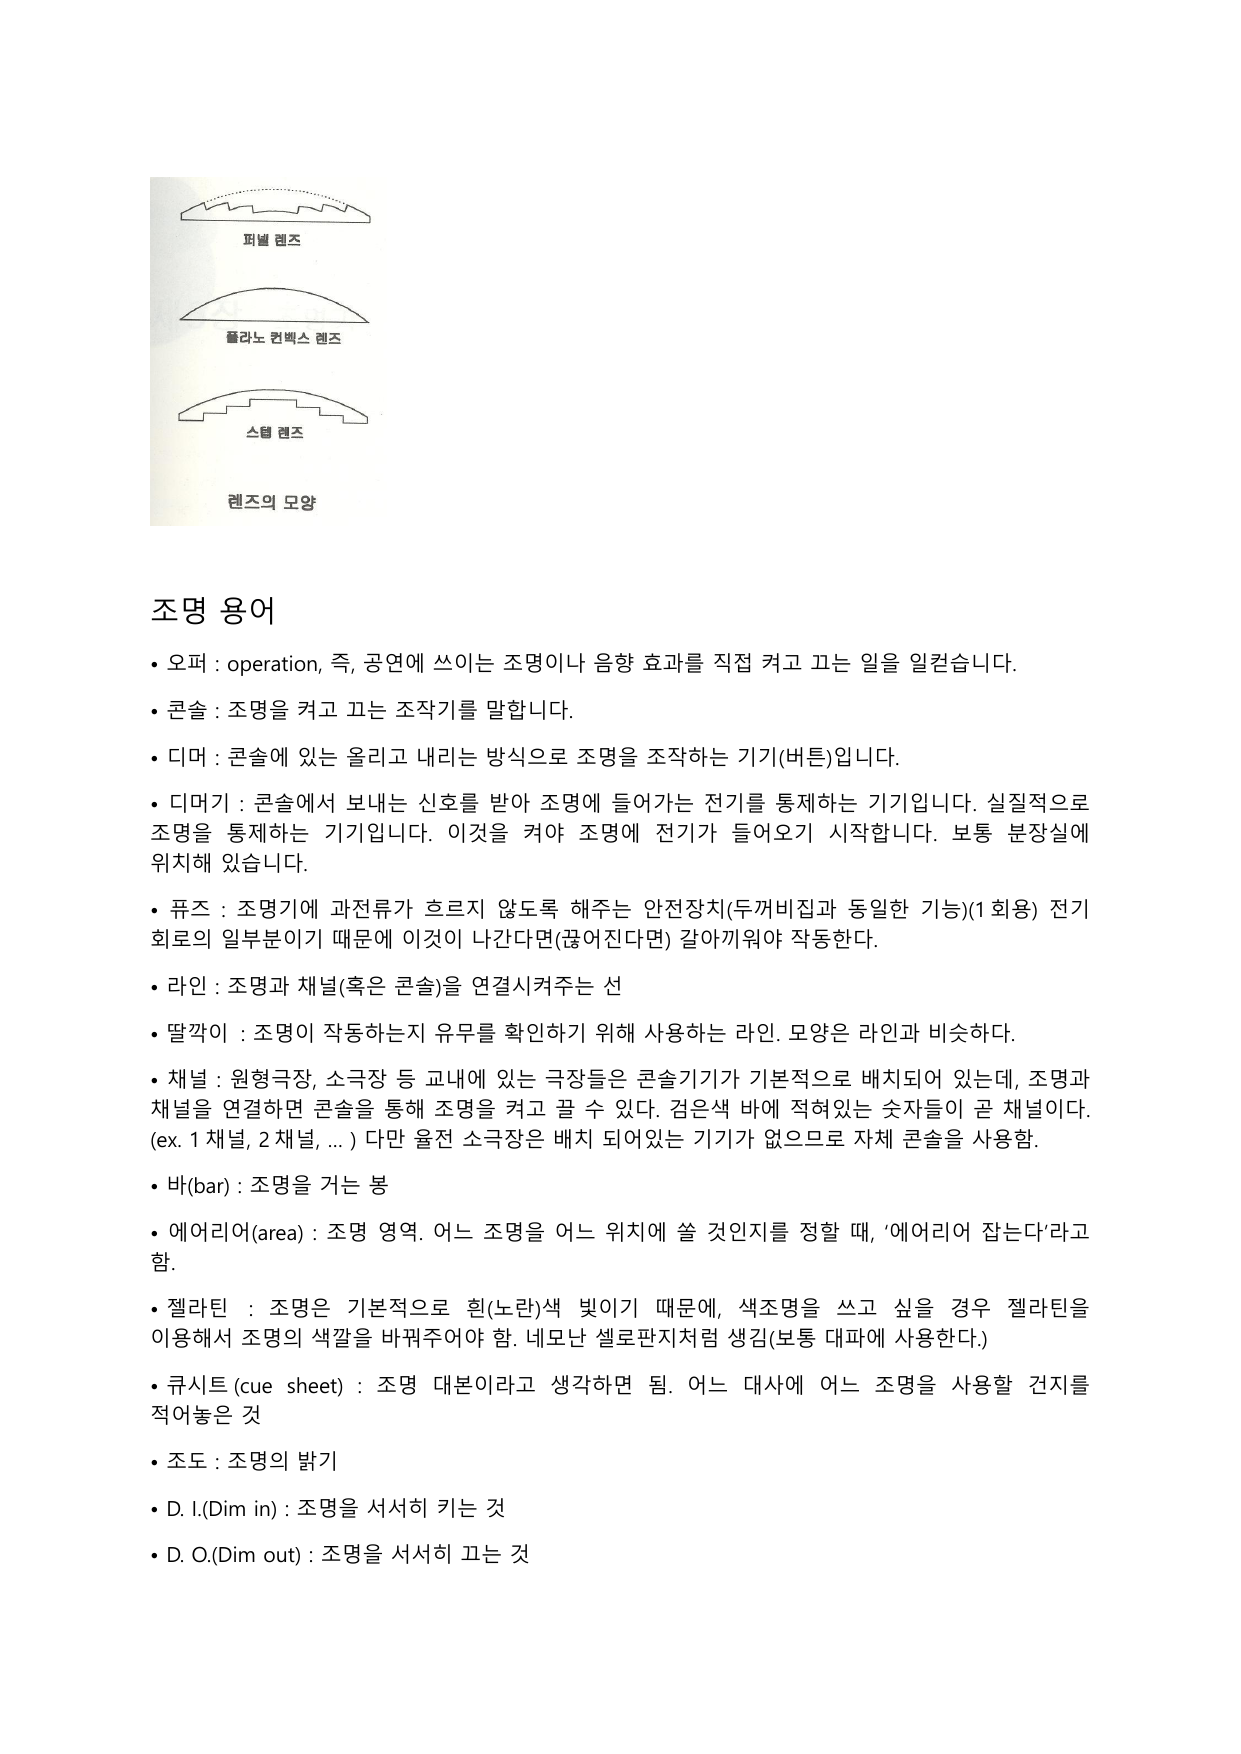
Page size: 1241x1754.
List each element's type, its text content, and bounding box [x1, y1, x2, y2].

subtitle 조명 용어 [150, 591, 1090, 629]
text • 조도 : 조명의 밝기 [150, 1447, 1090, 1475]
text • 콘솔 : 조명을 켜고 끄는 조작기를 말합니다. [150, 696, 1090, 723]
text • 퓨즈 : 조명기에 과전류가 흐르지 않도록 해주는 안전장치(두꺼비집과 동일한 기능)(1회용) 전기 회로의 일부분이기 때문에 이것이 나간다면(끊어진다면) 갈아끼워야 작동한다. [150, 895, 1090, 953]
text • 큐시트 (cue sheet) : 조명 대본이라고 생각하면 됨. 어느 대사에 어느 조명을 사용할 건지를 적어놓은 것 [150, 1371, 1090, 1428]
text • 라인 : 조명과 채널(혹은 콘솔)을 연결시켜주는 선 [150, 972, 1090, 999]
text • D. I.(Dim in) : 조명을 서서히 키는 것 [150, 1494, 1090, 1521]
text • 바(bar) : 조명을 거는 봉 [150, 1171, 1090, 1199]
text • D. O.(Dim out) : 조명을 서서히 끄는 것 [150, 1540, 1090, 1568]
text • 젤라틴 : 조명은 기본적으로 흰(노란)색 빛이기 때문에, 색조명을 쓰고 싶을 경우 젤라틴을 이용해서 조명의 색깔을 바꿔주어야 함. 네모난 셀로판지처럼 생김(보통 대파에 사용한다.) [150, 1294, 1090, 1352]
text • 디머 : 콘솔에 있는 올리고 내리는 방식으로 조명을 조작하는 기기(버튼)입니다. [150, 742, 1090, 770]
text • 에어리어(area) : 조명 영역. 어느 조명을 어느 위치에 쏠 것인지를 정할 때, ‘에어리어 잡는다’라고 함. [150, 1218, 1090, 1275]
text • 채널 : 원형극장, 소극장 등 교내에 있는 극장들은 콘솔기기가 기본적으로 배치되어 있는데, 조명과 채널을 연결하면 콘솔을 통해 조명을 켜고 끌 수 있다. 검은색 바에 적혀있는 숫자들이 곧 채널이다. (ex. 1채널, 2채널, … ) 다만 율전 소극장은 배치 되어있는 기기가 없으므로 자체 콘솔을 사용함. [150, 1065, 1090, 1152]
text • 딸깍이 : 조명이 작동하는지 유무를 확인하기 위해 사용하는 라인. 모양은 라인과 비슷하다. [150, 1018, 1090, 1046]
text • 오퍼 : operation, 즉, 공연에 쓰이는 조명이나 음향 효과를 직접 켜고 끄는 일을 일컫습니다. [150, 649, 1090, 677]
picture [150, 177, 387, 526]
text • 디머기 : 콘솔에서 보내는 신호를 받아 조명에 들어가는 전기를 통제하는 기기입니다. 실질적으로 조명을 통제하는 기기입니다. 이것을 켜야 조명에 전기가 들어오기 시작합니다. 보통 분장실에 위치해 있습니다. [150, 789, 1090, 876]
